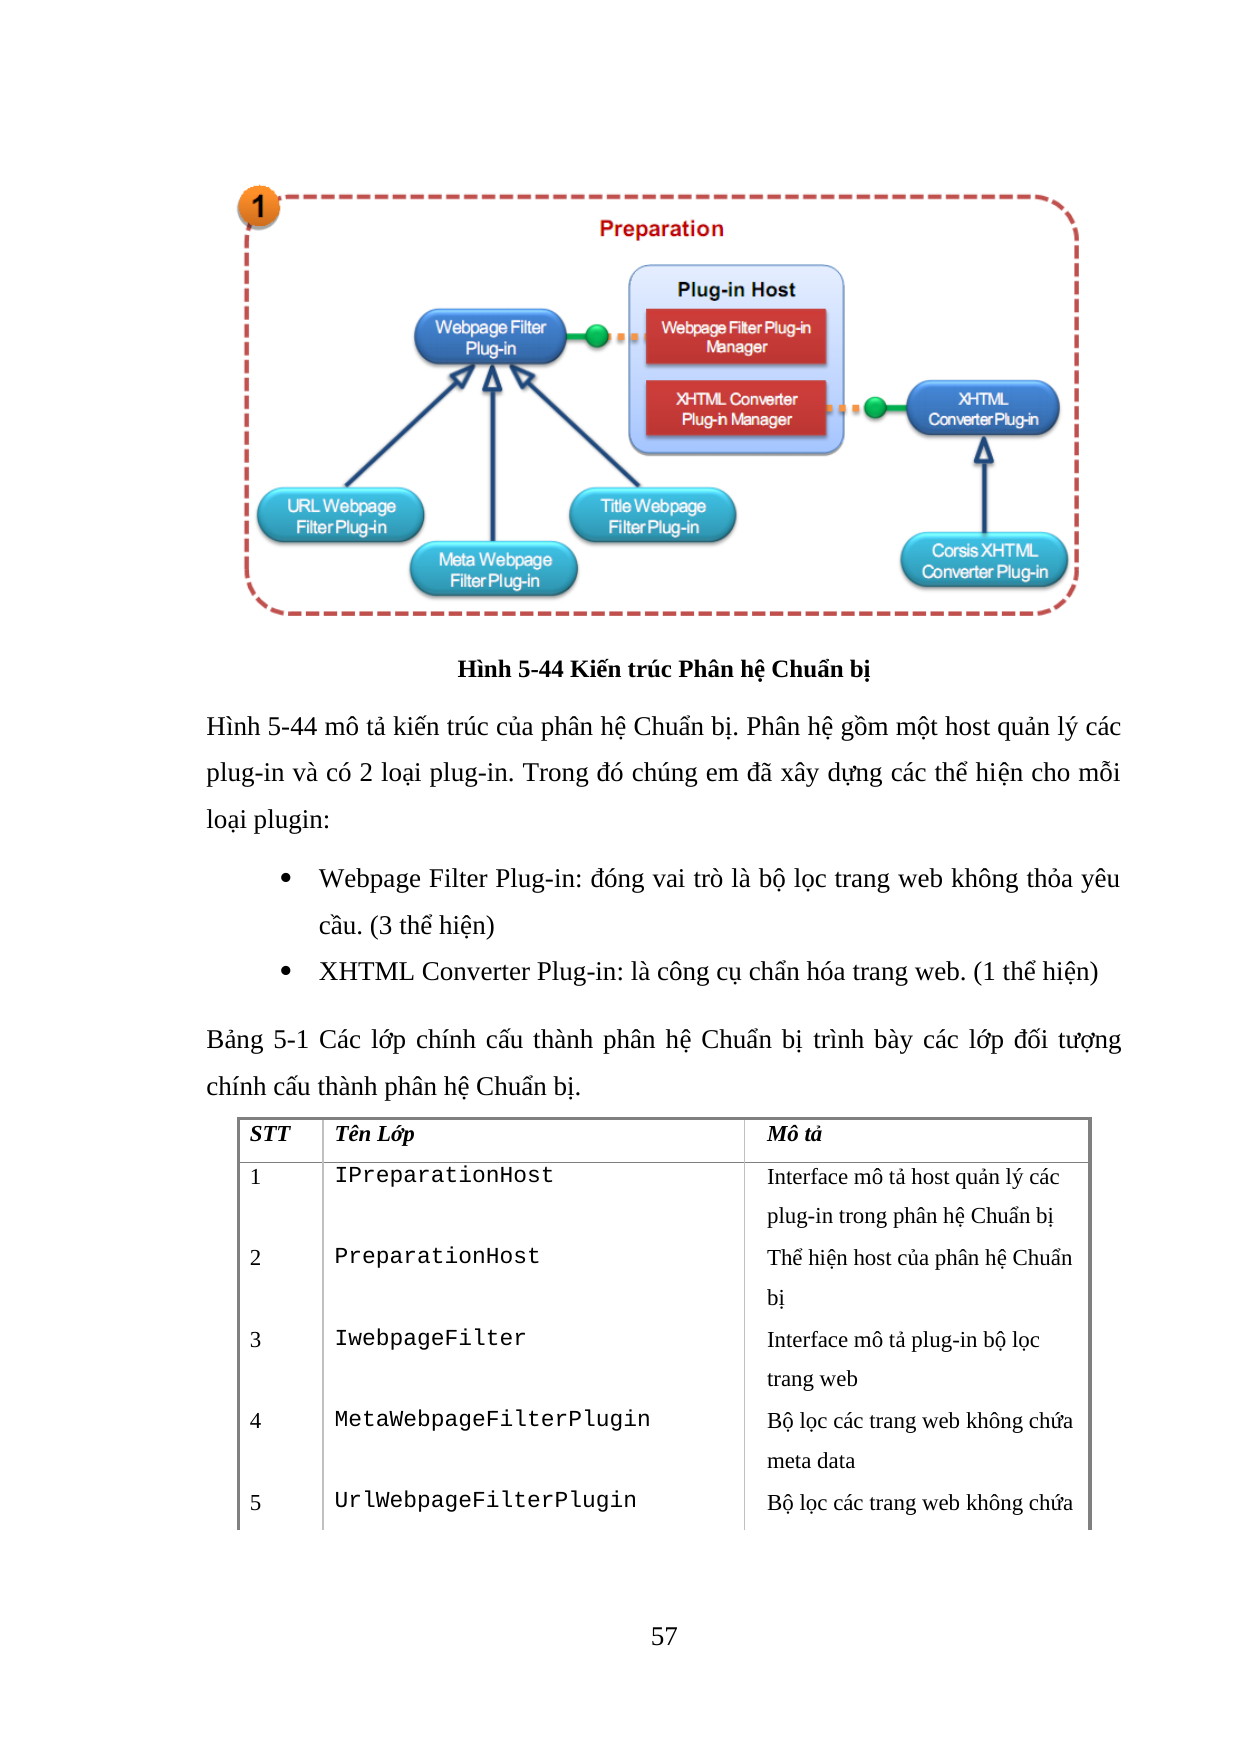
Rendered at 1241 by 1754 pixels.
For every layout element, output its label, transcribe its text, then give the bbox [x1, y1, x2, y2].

table_cell 5 [240, 1489, 322, 1530]
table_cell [745, 1489, 1088, 1530]
table_header STT [240, 1120, 322, 1162]
table_cell IPreparationHost [324, 1163, 744, 1244]
table_cell 1 [240, 1163, 322, 1244]
table_header Tên Lớp [324, 1120, 744, 1162]
table_cell 2 [240, 1245, 322, 1326]
table_cell Bộ lọc các trang web không chứa meta data [745, 1407, 1088, 1488]
table_cell IwebpageFilter [324, 1326, 744, 1407]
table_cell 4 [240, 1407, 322, 1488]
list Webpage Filter Plug-in: đóng vai trò là bộ lọc trang web không thỏa yêu cầu. (3 thể hiện) [281, 862, 1122, 940]
text Bảng 5-1 Các lớp chính cấu thành phân hệ Chuẩn bị trình bày các lớp đối tượng chính cấu thành phân hệ Chuẩn bị. [206, 1023, 1122, 1101]
table_cell PreparationHost [324, 1245, 744, 1326]
table_cell Thể hiện host của phân hệ Chuẩn bị [745, 1245, 1088, 1326]
table_cell Interface mô tả plug-in bộ lọc trang web [745, 1326, 1088, 1407]
table_cell Interface mô tả host quản lý các plug-in trong phân hệ Chuẩn bị [745, 1163, 1088, 1244]
table_cell MetaWebpageFilterPlugin [324, 1407, 744, 1488]
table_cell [324, 1489, 744, 1530]
table_header Mô tả [745, 1120, 1088, 1162]
list XHTML Converter Plug-in: là công cụ chẩn hóa trang web. (1 thể hiện) [281, 956, 1122, 987]
table_cell 3 [240, 1326, 322, 1407]
picture [229, 177, 1099, 626]
